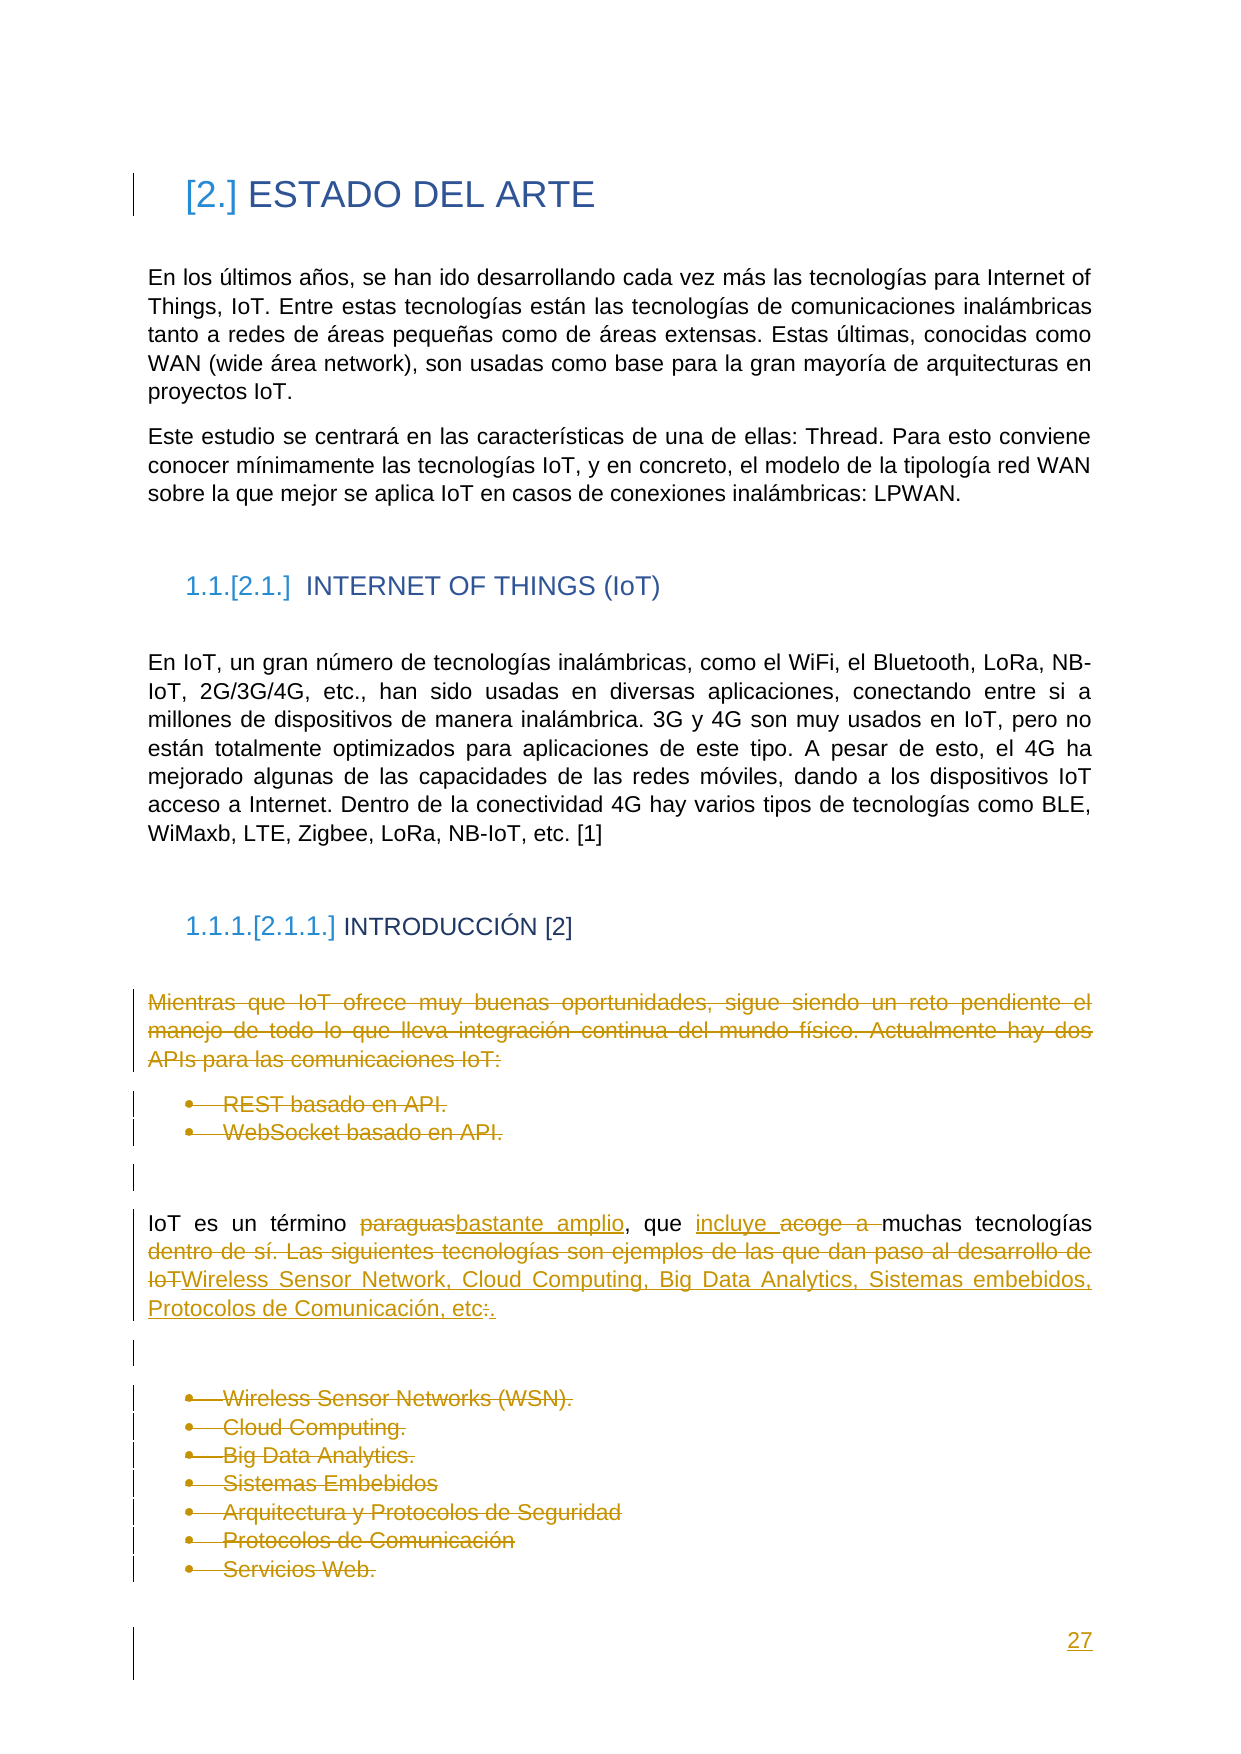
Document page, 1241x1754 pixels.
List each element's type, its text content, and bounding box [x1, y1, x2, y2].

subtitle ESTADO DEL ARTE [185, 173, 1092, 216]
subtitle INTERNET OF THINGS (IoT) [185, 570, 1092, 602]
text IoT es un término , que muchas tecnologías [148, 1209, 1092, 1252]
text IoT es un término , que muchas tecnologías [148, 1253, 1092, 1321]
subtitle INTRODUCCIÓN [2] [185, 910, 1092, 941]
text En IoT, un gran número de tecnologías inalámbricas, como el WiFi, el Bluetooth, LoRa, NB-IoT, 2G/3G/4G, etc., han sido usadas en diversas aplicaciones, conectando entre si a millones de dispositivos de manera inalámbrica. 3G y 4G son muy usados en IoT, pero no están totalmente optimizados para aplicaciones de este tipo. A pesar de esto, el 4G ha mejorado algunas de las capacidades de las redes móviles, dando a los dispositivos IoT acceso a Internet. Dentro de la conectividad 4G hay varios tipos de tecnologías como BLE, WiMaxb, LTE, Zigbee, LoRa, NB-IoT, etc. [1] [148, 649, 1092, 846]
text En los últimos años, se han ido desarrollando cada vez más las tecnologías para Internet of Things, IoT. Entre estas tecnologías están las tecnologías de comunicaciones inalámbricas tanto a redes de áreas pequeñas como de áreas extensas. Estas últimas, conocidas como WAN (wide área network), son usadas como base para la gran mayoría de arquitecturas en proyectos IoT. [148, 264, 1092, 404]
text Este estudio se centrará en las características de una de ellas: Thread. Para esto conviene conocer mínimamente las tecnologías IoT, y en concreto, el modelo de la tipología red WAN sobre la que mejor se aplica IoT en casos de conexiones inalámbricas: LPWAN. [148, 423, 1092, 506]
